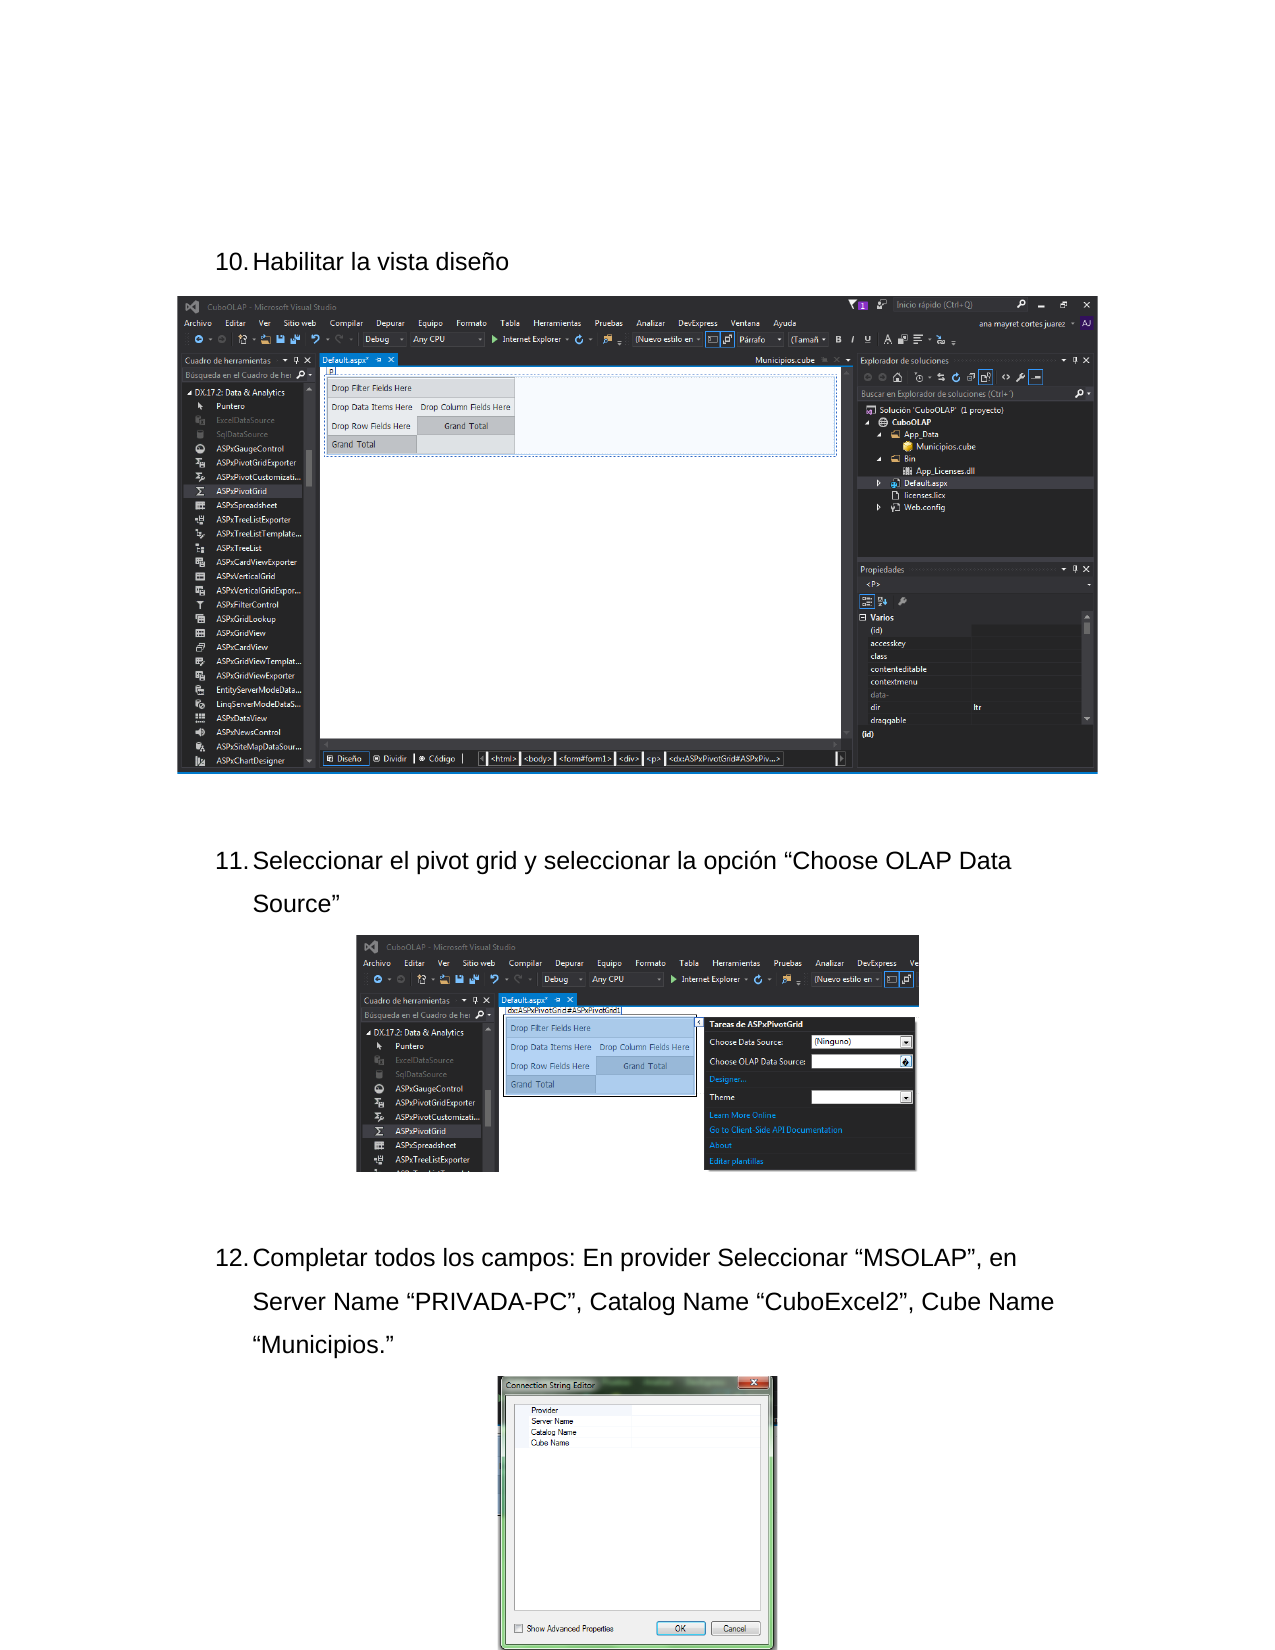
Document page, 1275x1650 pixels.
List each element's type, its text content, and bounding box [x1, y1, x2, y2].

list Seleccionar el pivot grid y seleccionar la opción “Choose OLAP Data Source” [215, 846, 1098, 918]
picture [497, 1376, 778, 1650]
list Completar todos los campos: En provider Seleccionar “MSOLAP”, en Server Name “PRIVADA-PC”, Catalog Name “CuboExcel2”, Cube Name “Municipios.” [215, 1243, 1098, 1358]
picture [356, 935, 919, 1172]
picture [177, 296, 1098, 774]
list Habilitar la vista diseño [215, 247, 1098, 275]
